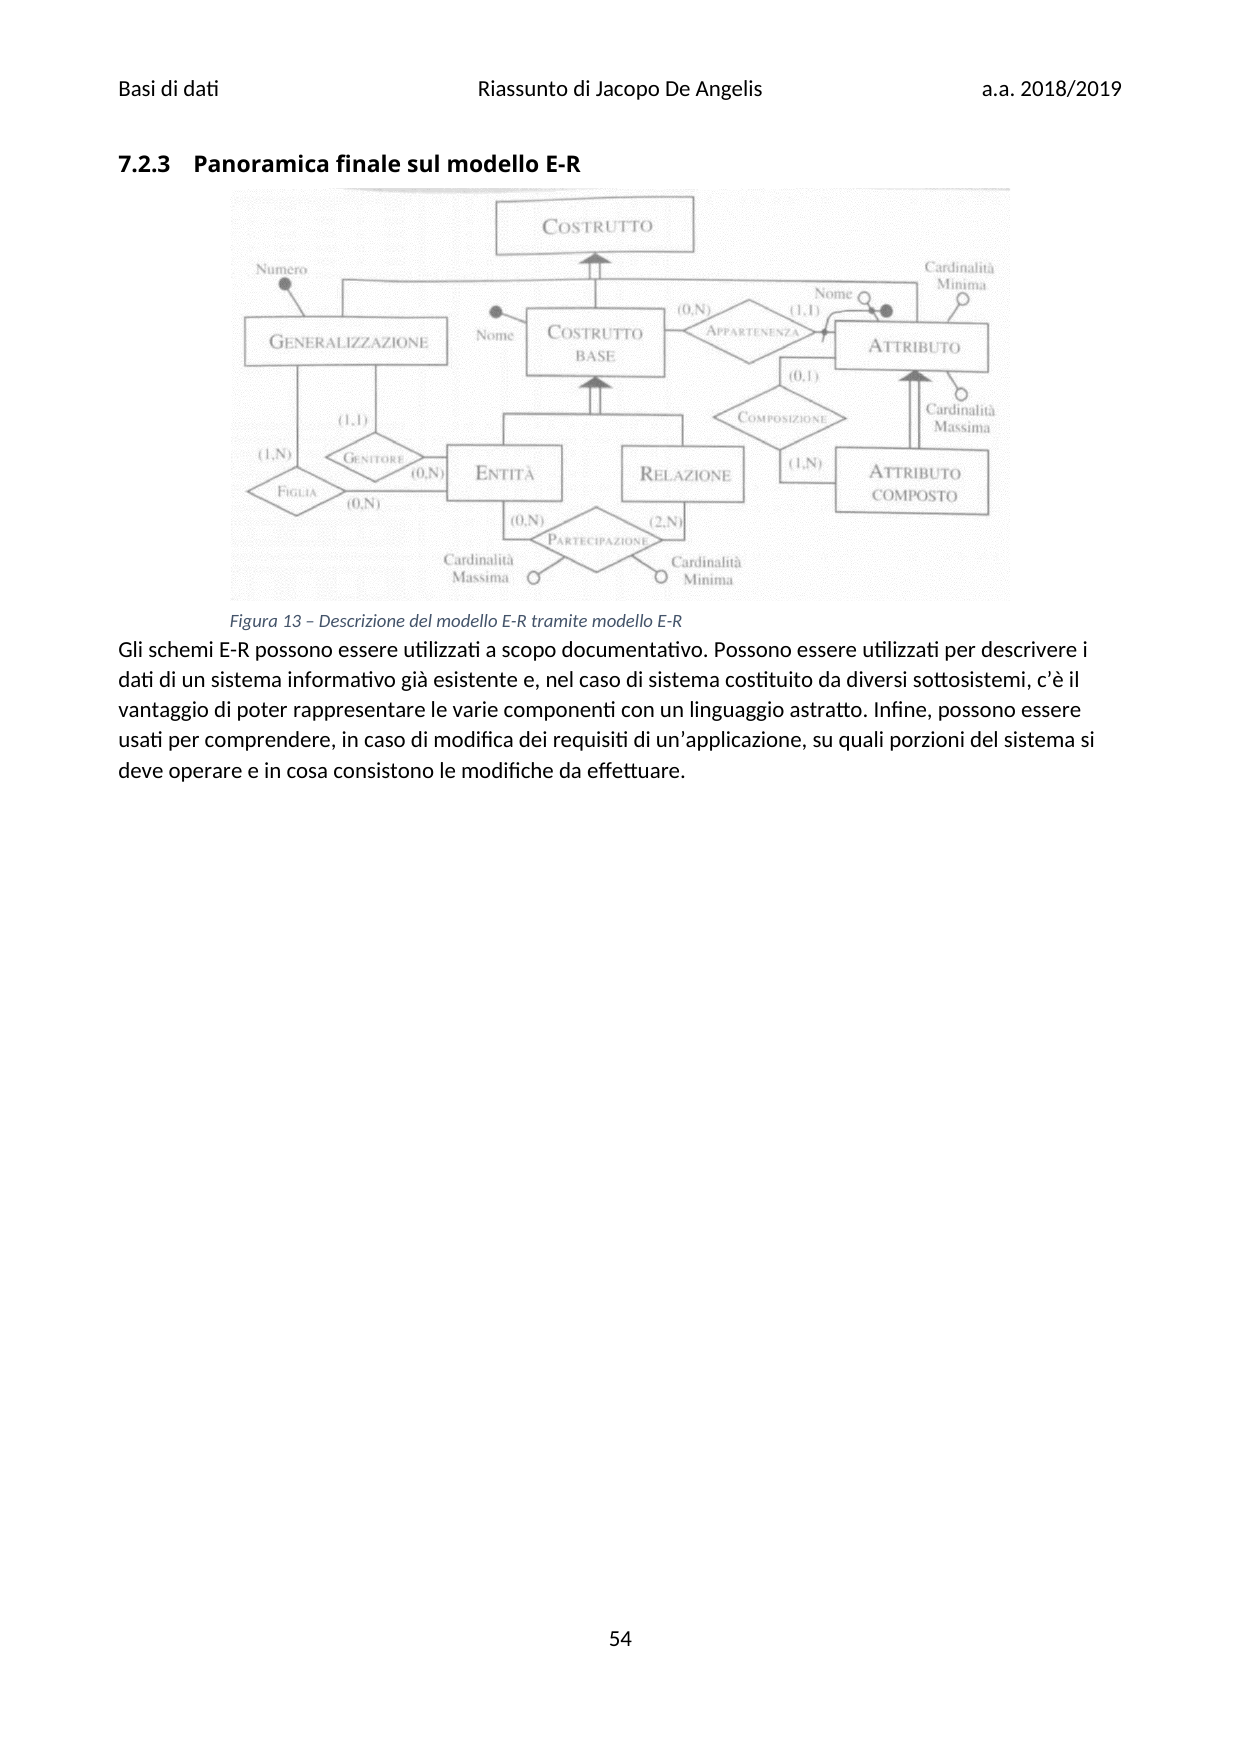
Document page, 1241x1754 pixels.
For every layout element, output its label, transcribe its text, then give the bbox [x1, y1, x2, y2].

picture [230, 188, 1011, 601]
subtitle Panoramica finale sul modello E-R [118, 148, 1122, 179]
